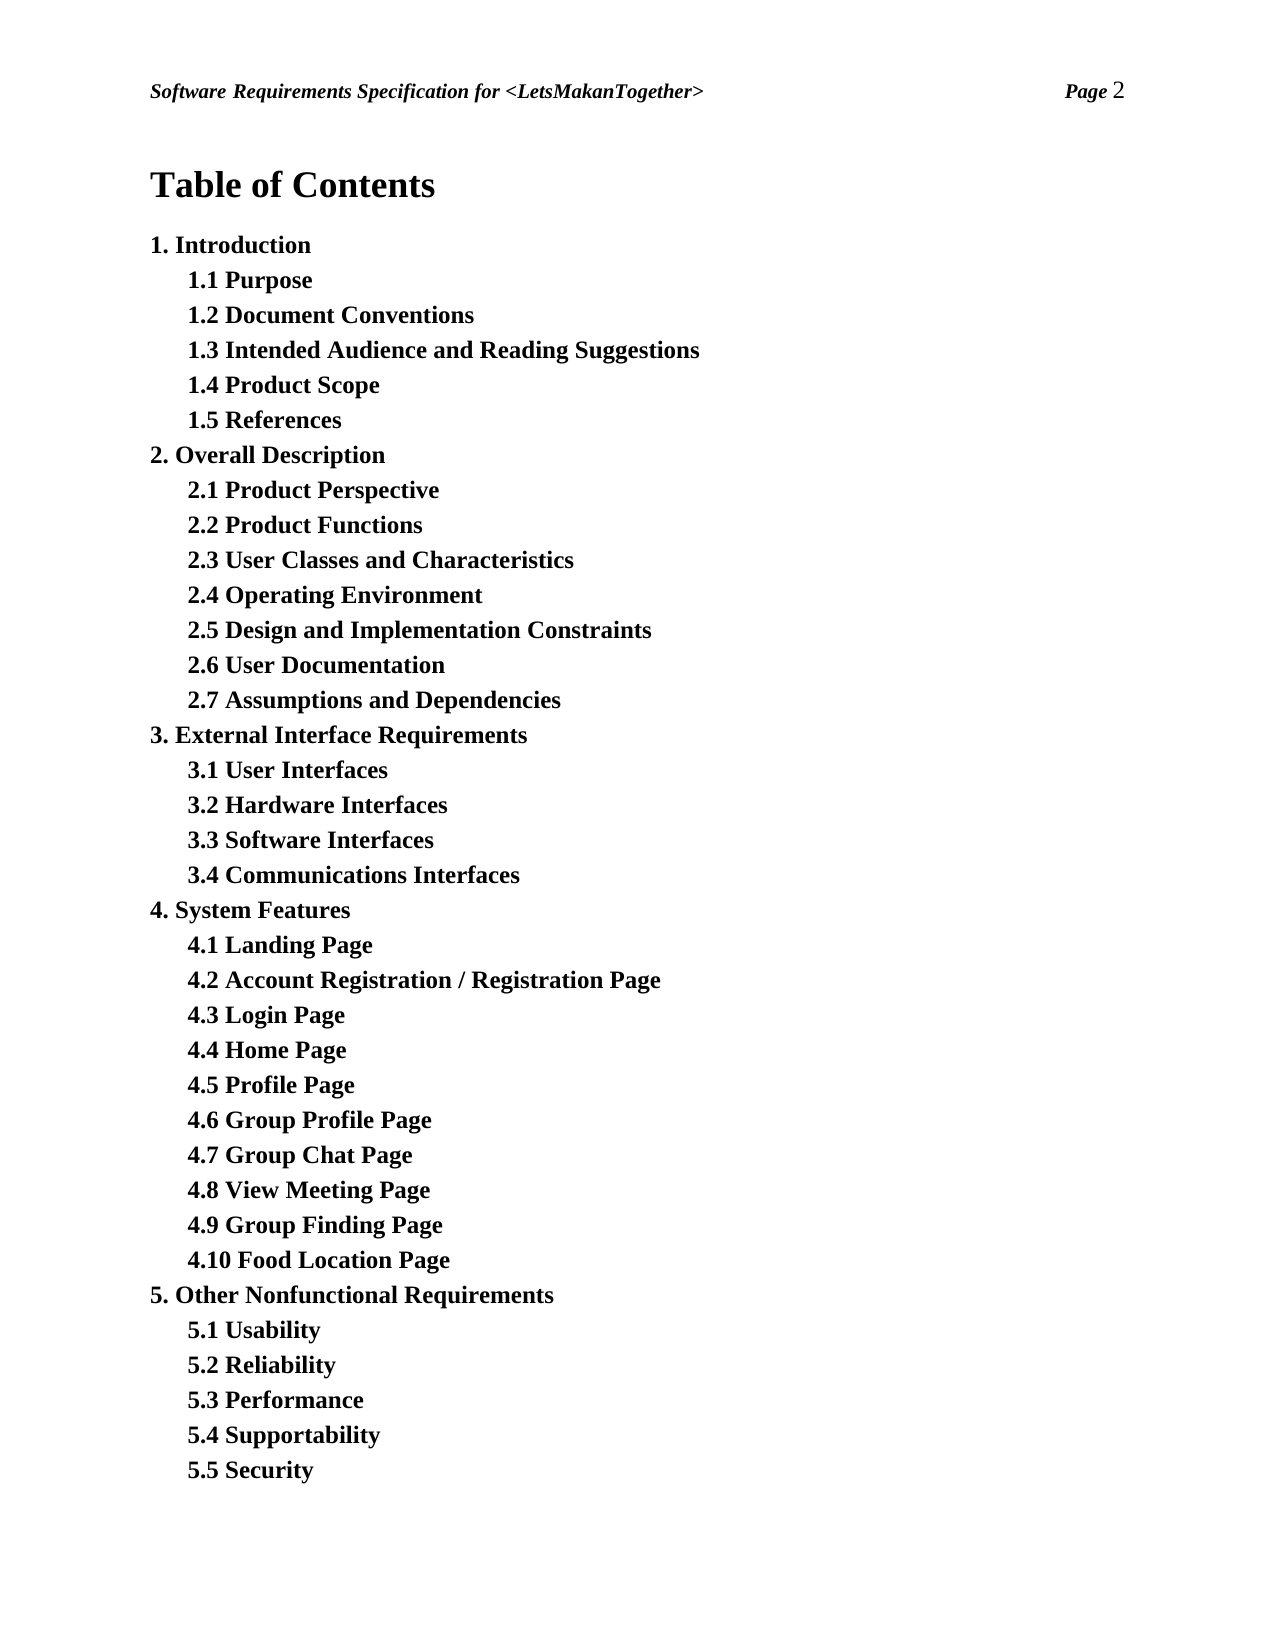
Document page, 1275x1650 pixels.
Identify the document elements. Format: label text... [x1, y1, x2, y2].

text Table of Contents [150, 162, 1125, 206]
